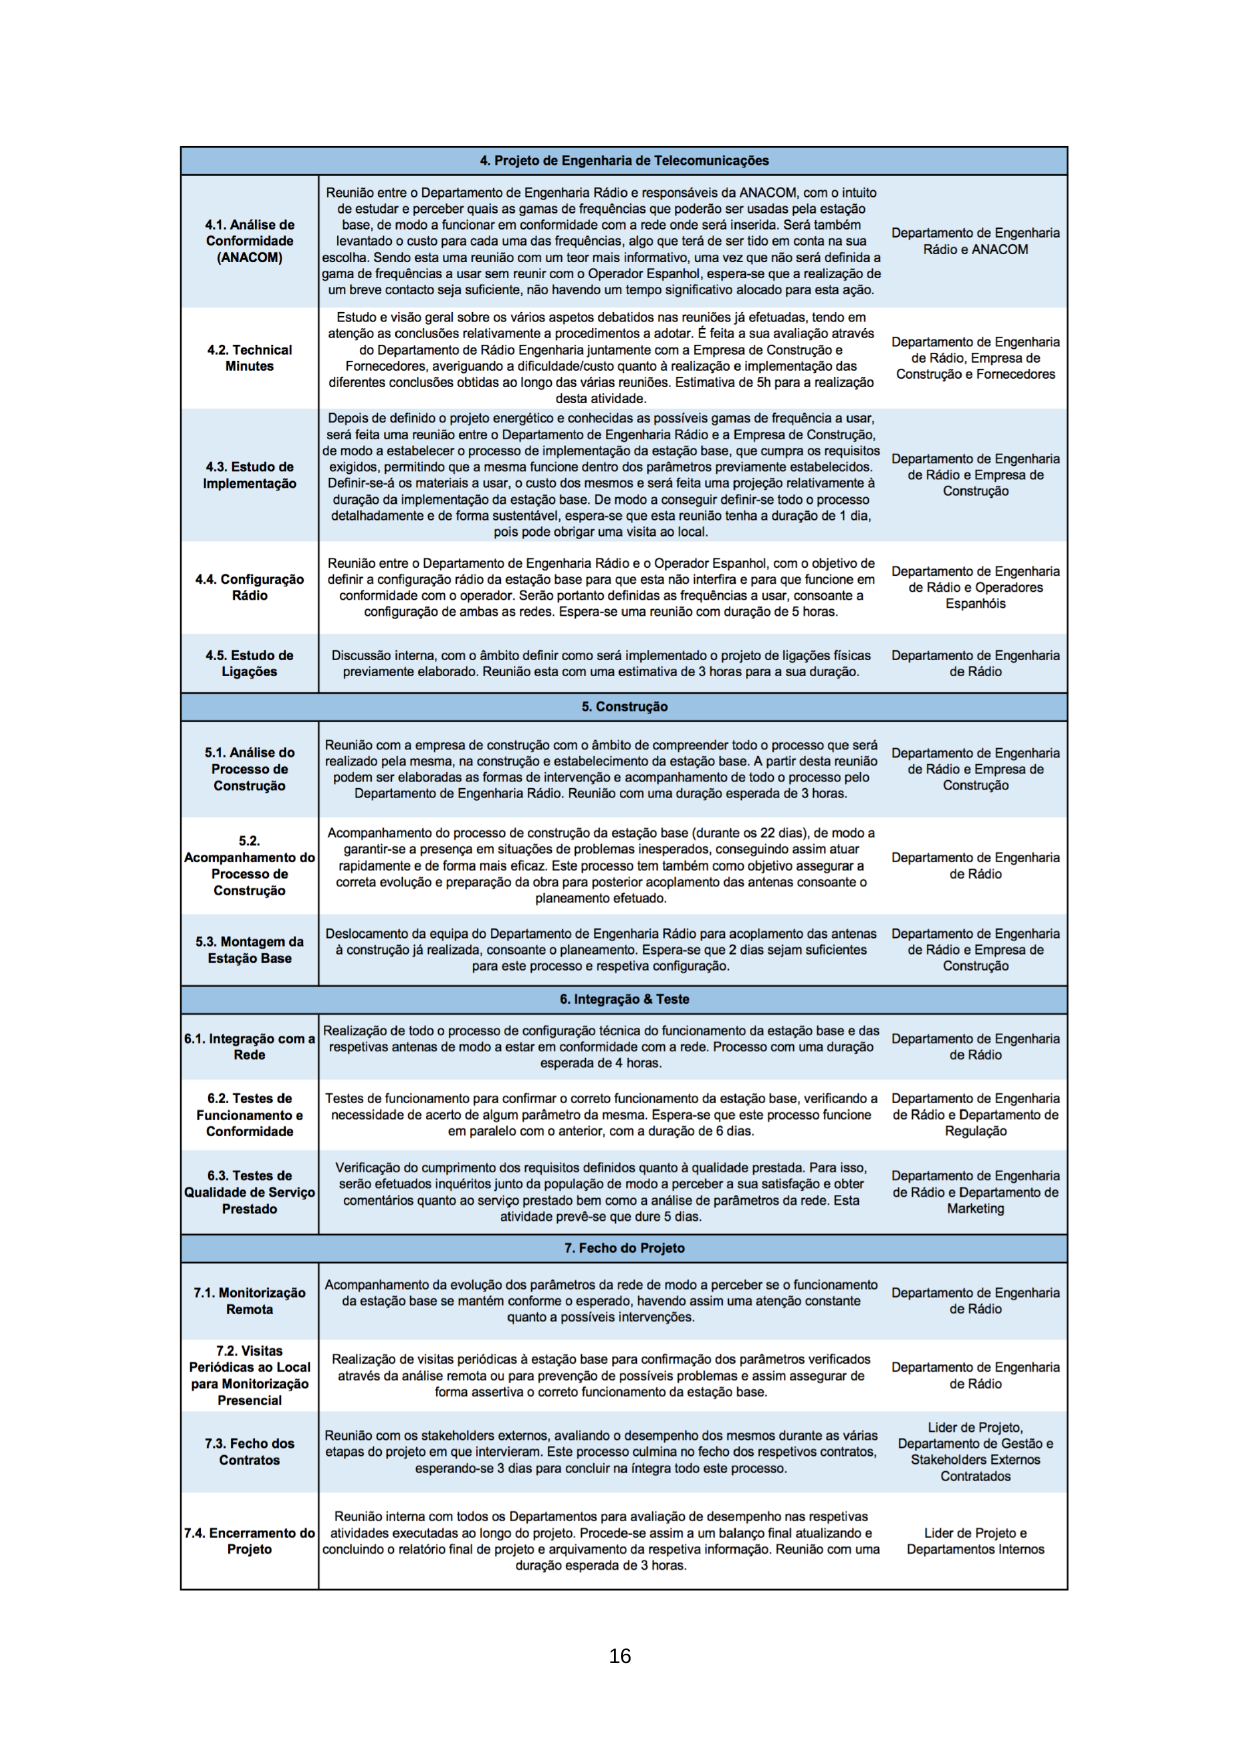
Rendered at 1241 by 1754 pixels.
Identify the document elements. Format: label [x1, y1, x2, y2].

picture [173, 141, 1072, 1595]
